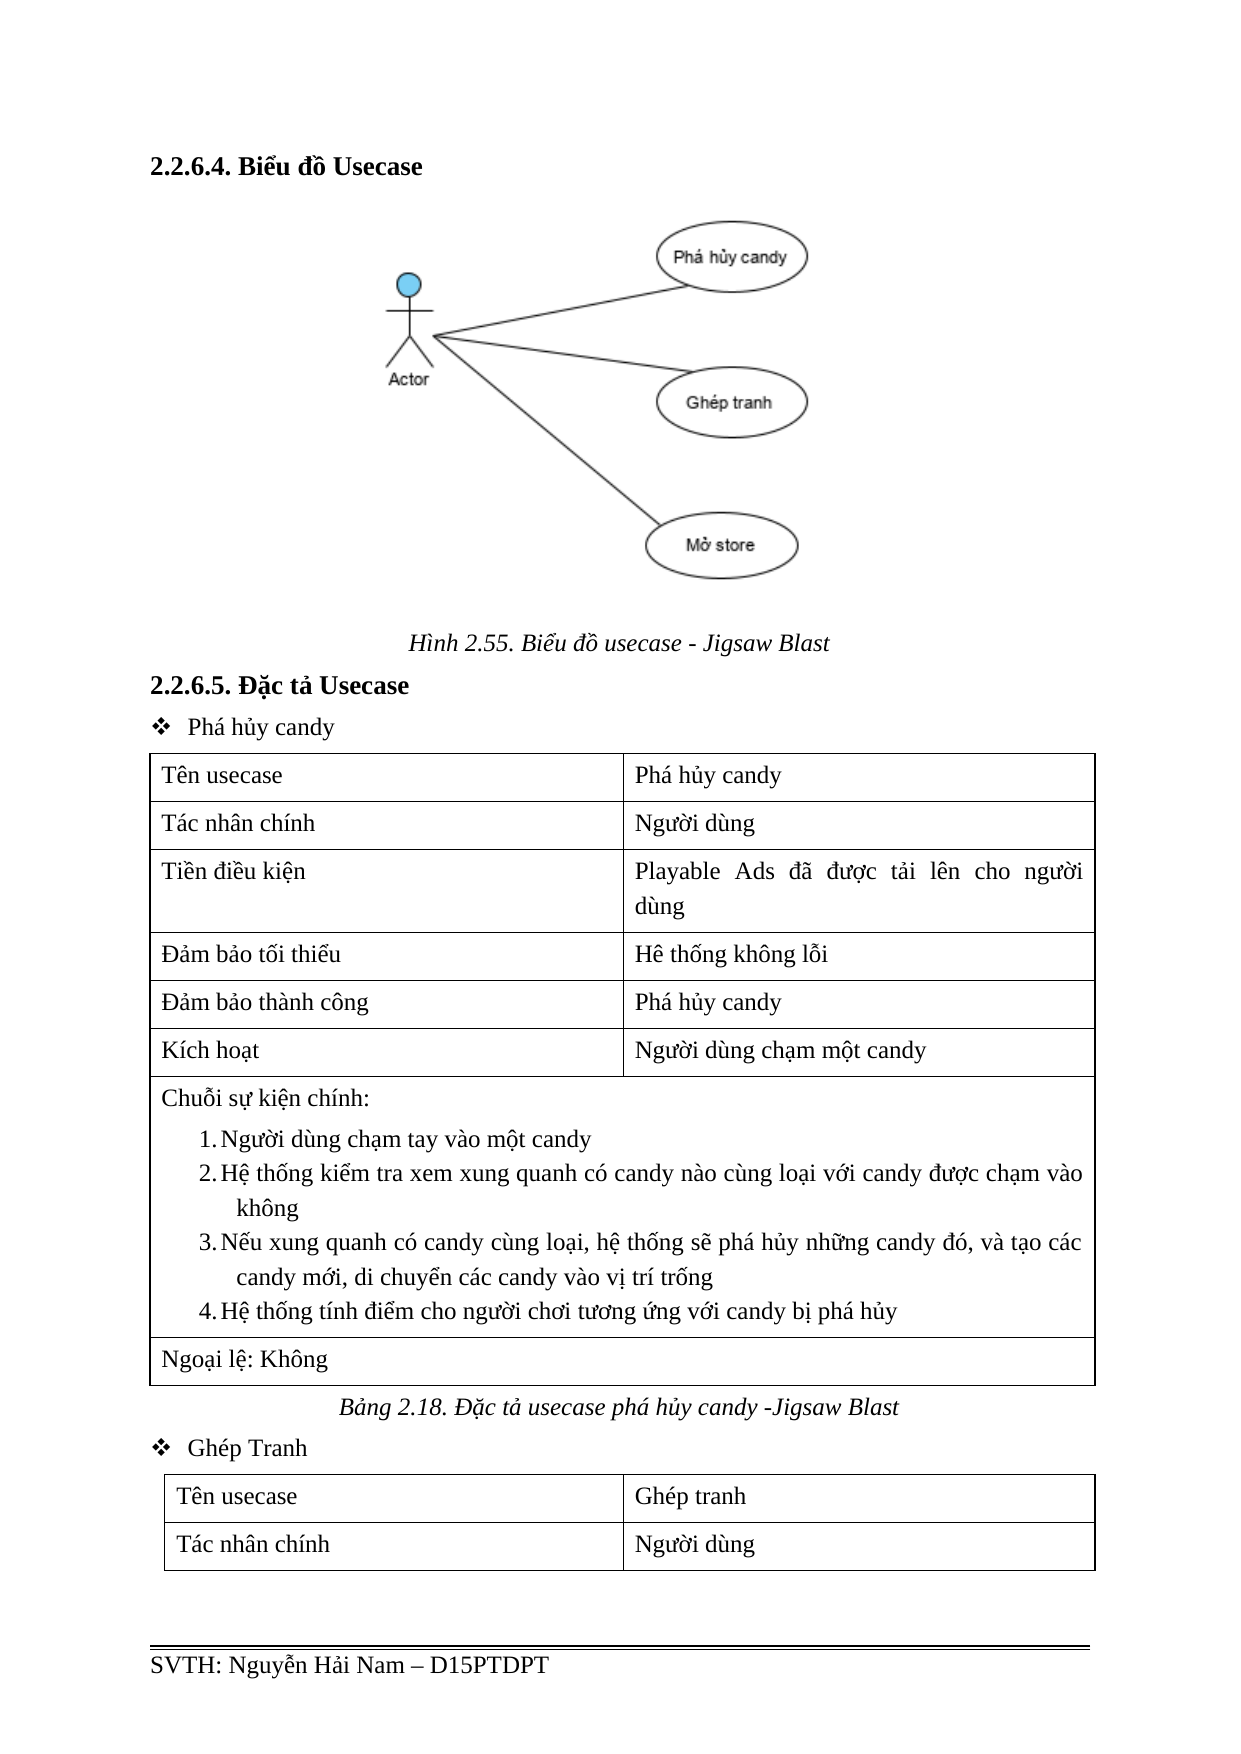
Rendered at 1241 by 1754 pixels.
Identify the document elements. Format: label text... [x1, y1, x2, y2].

table_cell Chuỗi sự kiện chính: Người dùng chạm tay vào một candy Hệ thống kiểm tra xem xung quanh có candy nào cùng loại với candy được chạm vào không Nếu xung quanh có candy cùng loại, hệ thống sẽ phá hủy những candy đó, và tạo các candy mới, di chuyển các candy vào vị trí trống Hệ thống tính điểm cho người chơi tương ứng với candy bị phá hủy [151, 1077, 1094, 1337]
table_cell Người dùng [624, 802, 1094, 849]
list Ghép Tranh [150, 1433, 1090, 1462]
table_cell Tác nhân chính [165, 1523, 623, 1570]
table_cell Tác nhân chính [151, 802, 623, 849]
table_header Phá hủy candy [624, 754, 1094, 801]
table_header Ghép tranh [624, 1475, 1094, 1522]
table_cell Người dùng chạm một candy [624, 1029, 1094, 1076]
table_cell Phá hủy candy [624, 981, 1094, 1028]
table_cell Ngoại lệ: Không [151, 1338, 1094, 1385]
text Hình 2.55. Biểu đồ usecase - Jigsaw Blast [150, 628, 1090, 657]
subtitle 2.2.6.4. Biểu đồ Usecase [150, 150, 1090, 181]
list Phá hủy candy [150, 712, 1090, 741]
text Bảng 2.18. Đặc tả usecase phá hủy candy -Jigsaw Blast [150, 1392, 1090, 1421]
table_cell Đảm bảo thành công [151, 981, 623, 1028]
table_cell Playable Ads đã được tải lên cho người dùng [624, 850, 1094, 932]
subtitle 2.2.6.5. Đặc tả Usecase [150, 669, 1090, 700]
table_header Tên usecase [165, 1475, 623, 1522]
table_header Tên usecase [151, 754, 623, 801]
table_cell Hê thống không lỗi [624, 933, 1094, 980]
table_cell Người dùng [624, 1523, 1094, 1570]
table_cell Tiền điều kiện [151, 850, 623, 932]
table_cell Kích hoạt [151, 1029, 623, 1076]
table_cell Đảm bảo tối thiểu [151, 933, 623, 980]
picture [367, 193, 874, 617]
